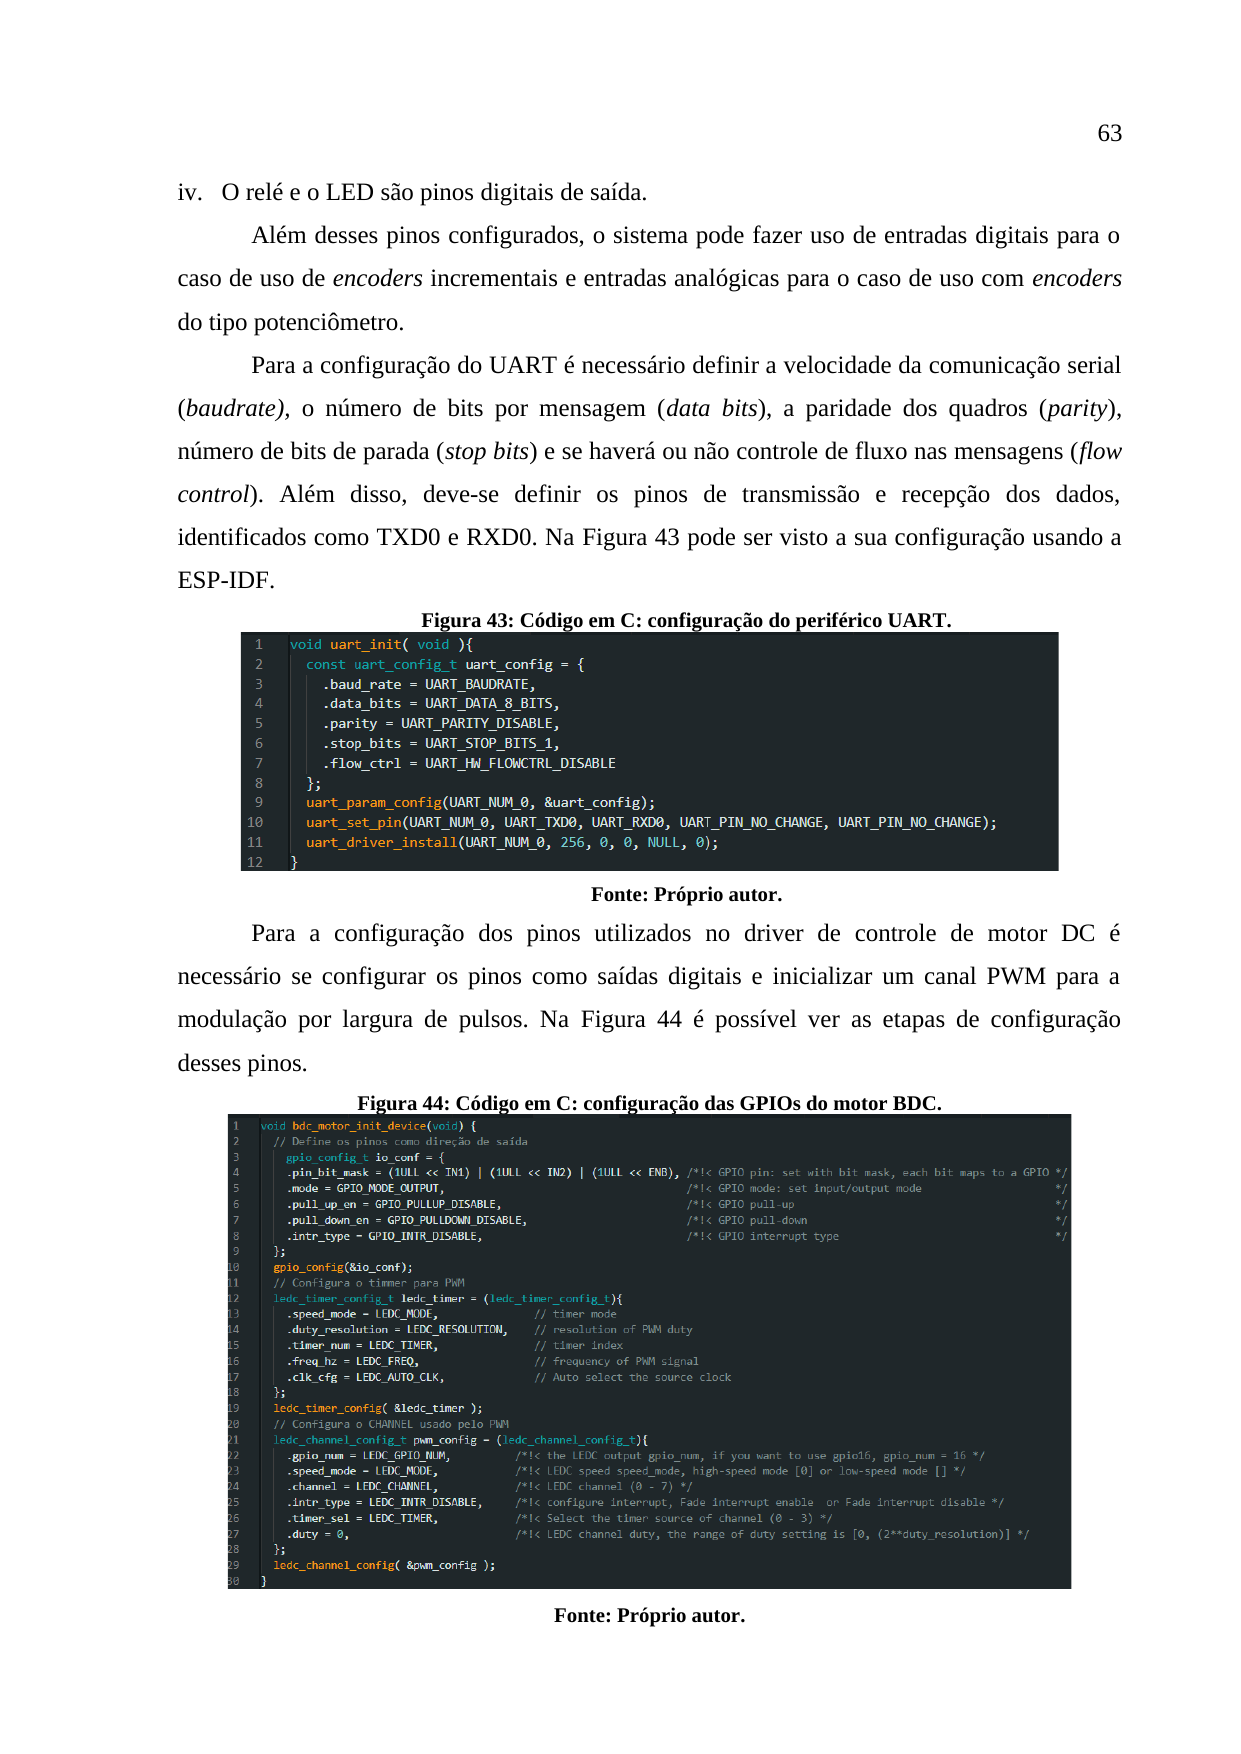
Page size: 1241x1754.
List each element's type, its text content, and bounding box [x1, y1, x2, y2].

text Figura 44: Código em C: configuração das GPIOs do motor BDC. [177, 1091, 1122, 1115]
text Fonte: Próprio autor. [177, 1603, 1122, 1627]
list O relé e o LED são pinos digitais de saída. [177, 177, 1122, 206]
list Para a configuração dos pinos utilizados no driver de controle de motor DC é necessário se configurar os pinos como saídas digitais e inicializar um canal PWM para a modulação por largura de pulsos. Na Figura 40 é possível ver as etapas de configuração desses pinos. [177, 918, 1122, 1076]
list Figura 43: Código em C: configuração do periférico UART. [177, 608, 1122, 632]
picture [227, 1114, 1072, 1589]
list Além desses pinos configurados, o sistema pode fazer uso de entradas digitais para o caso de uso de encoders incrementais e entradas analógicas para o caso de uso com encoders do tipo potenciômetro. [177, 220, 1122, 335]
list Fonte: Próprio autor. [177, 882, 1122, 906]
list Para a configuração do UART é necessário definir a velocidade da comunicação serial (baudrate), o número de bits por mensagem (data bits), a paridade dos quadros (parity), número de bits de parada (stop bits) e se haverá ou não controle de fluxo nas mensagens (flow control). Além disso, deve-se definir os pinos de transmissão e recepção dos dados, identificados como TXD0 e RXD0. Na Figura 39 pode ser visto a sua configuração usando a ESP-IDF. [177, 350, 1122, 594]
picture [240, 632, 1059, 871]
